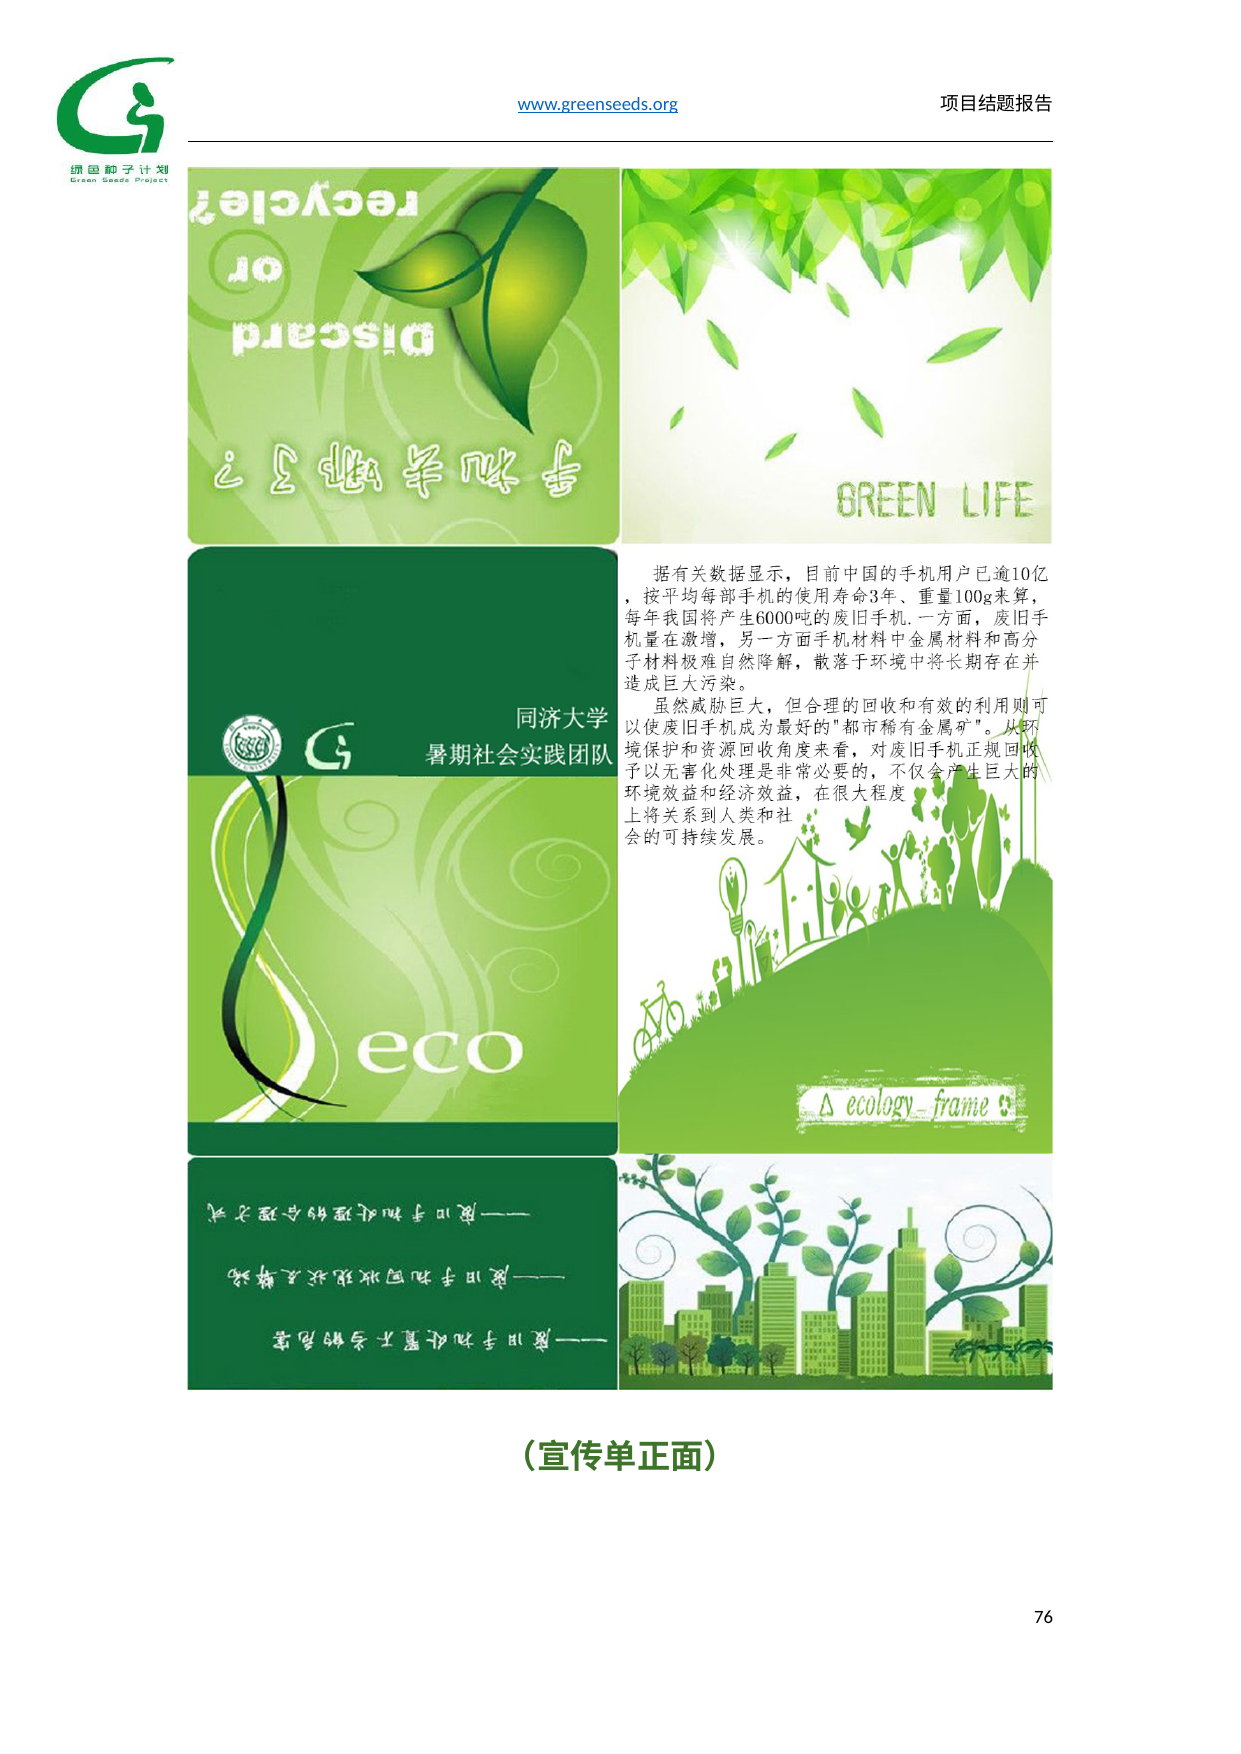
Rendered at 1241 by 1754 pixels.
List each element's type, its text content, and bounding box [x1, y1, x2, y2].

text （宣传单正面） [187, 1422, 1053, 1487]
picture [48, 52, 1053, 1392]
